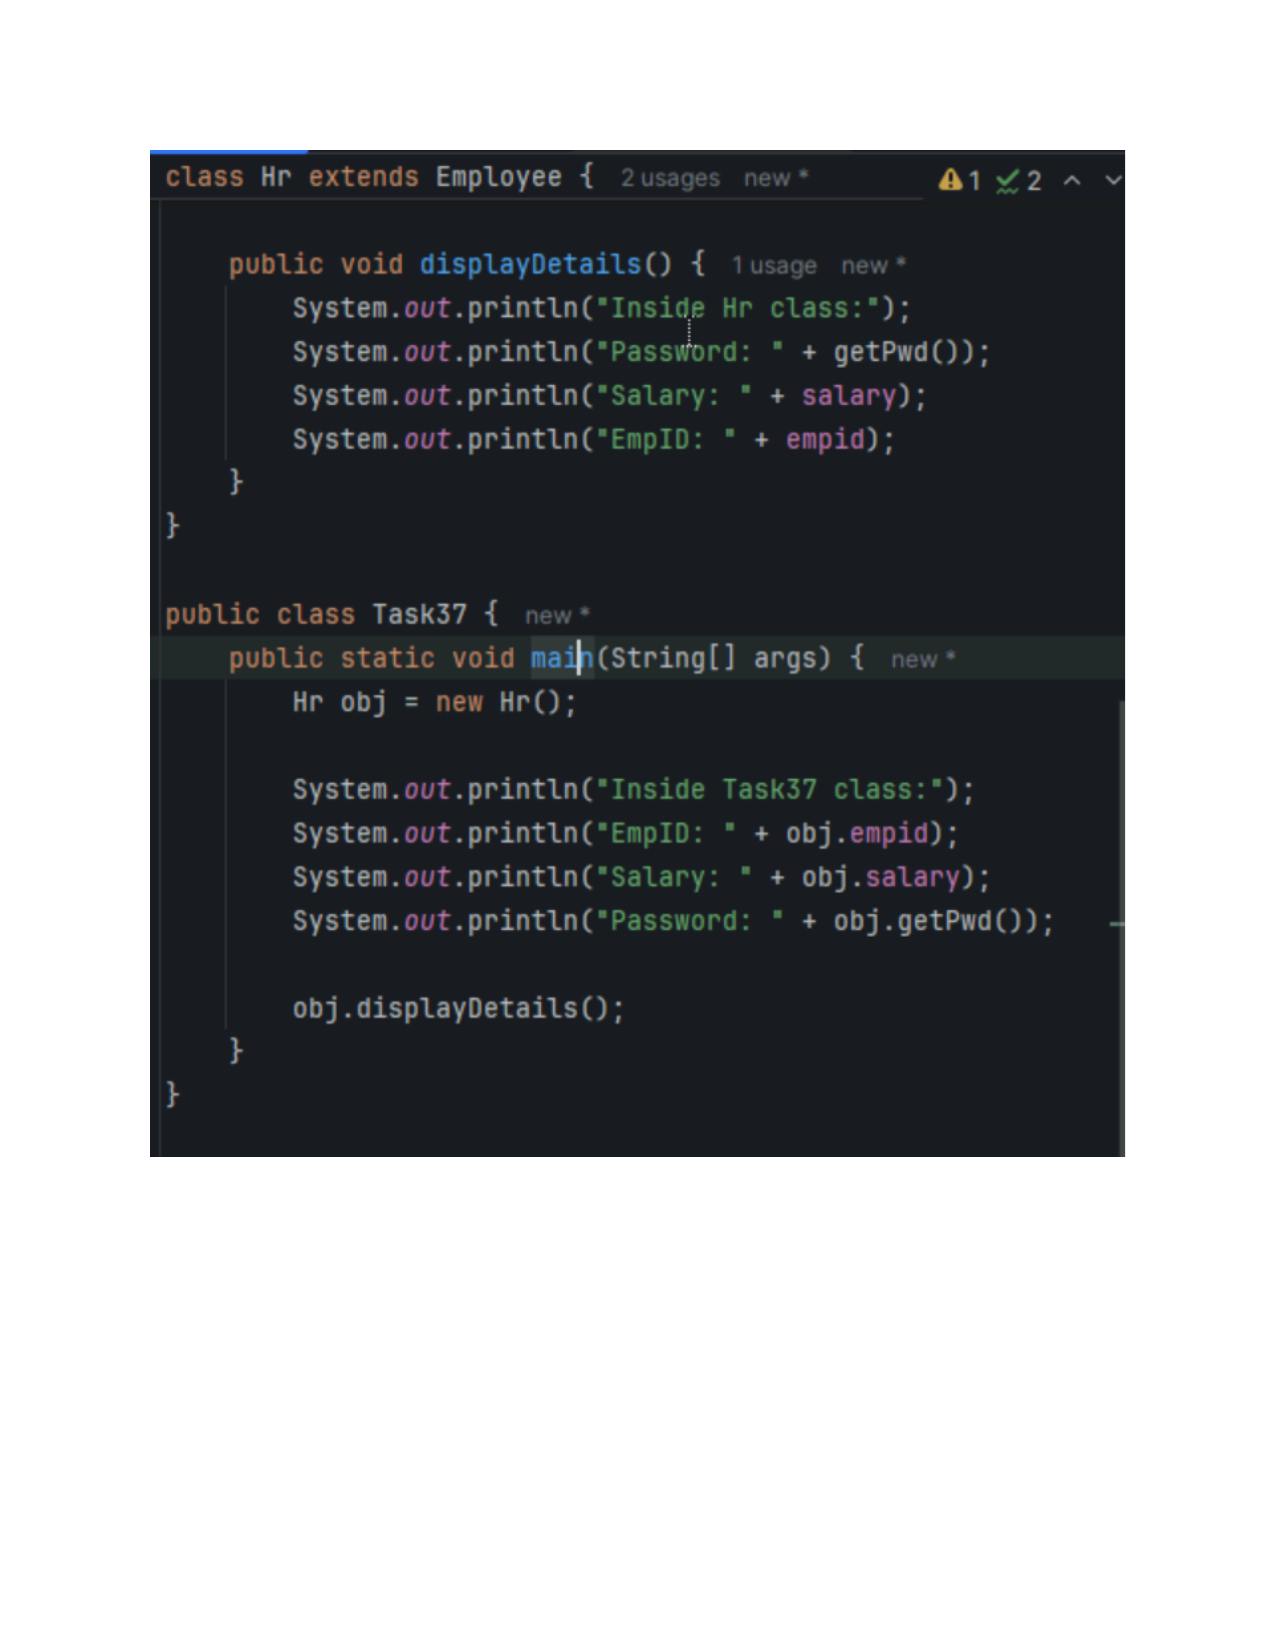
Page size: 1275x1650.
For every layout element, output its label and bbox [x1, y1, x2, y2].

picture [150, 150, 1125, 1157]
